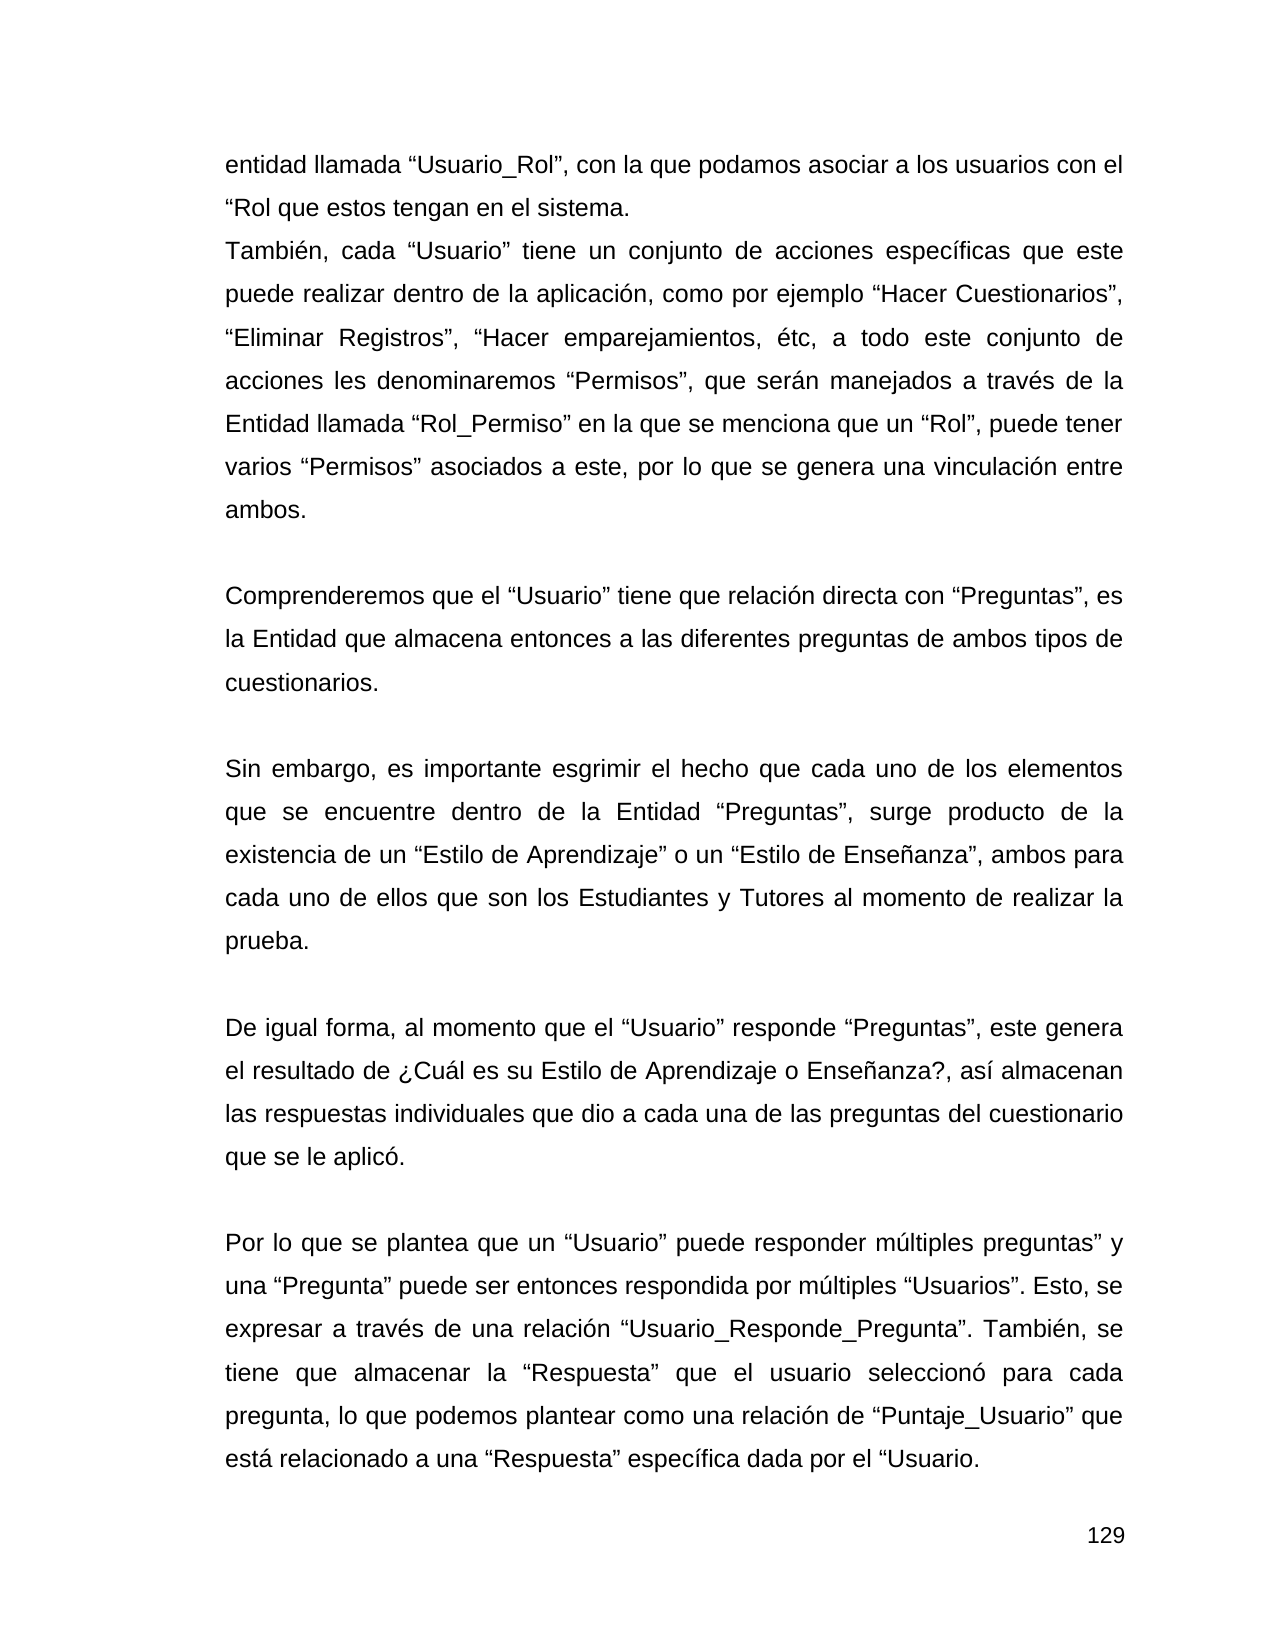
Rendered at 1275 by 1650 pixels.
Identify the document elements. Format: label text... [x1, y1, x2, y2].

text De igual forma, al momento que el “Usuario” responde “Preguntas”, este genera el resultado de ¿Cuál es su Estilo de Aprendizaje o Enseñanza?, así almacenan las respuestas individuales que dio a cada una de las preguntas del cuestionario que se le aplicó. [225, 1012, 1125, 1171]
text Sin embargo, es importante esgrimir el hecho que cada uno de los elementos que se encuentre dentro de la Entidad “Preguntas”, surge producto de la existencia de un “Estilo de Aprendizaje” o un “Estilo de Enseñanza”, ambos para cada uno de ellos que son los Estudiantes y Tutores al momento de realizar la prueba. [225, 754, 1125, 955]
text Por lo que se plantea que un “Usuario” puede responder múltiples preguntas” y una “Pregunta” puede ser entonces respondida por múltiples “Usuarios”. Esto, se expresar a través de una relación “Usuario_Responde_Pregunta”. También, se tiene que almacenar la “Respuesta” que el usuario seleccionó para cada pregunta, lo que podemos plantear como una relación de “Puntaje_Usuario” que está relacionado a una “Respuesta” específica dada por el “Usuario. [225, 1228, 1125, 1472]
text También, cada “Usuario” tiene un conjunto de acciones específicas que este puede realizar dentro de la aplicación, como por ejemplo “Hacer Cuestionarios”, “Eliminar Registros”, “Hacer emparejamientos, étc, a todo este conjunto de acciones les denominaremos “Permisos”, que serán manejados a través de la Entidad llamada “Rol_Permiso” en la que se menciona que un “Rol”, puede tener varios “Permisos” asociados a este, por lo que se genera una vinculación entre ambos. [225, 236, 1125, 524]
text Comprenderemos que el “Usuario” tiene que relación directa con “Preguntas”, es la Entidad que almacena entonces a las diferentes preguntas de ambos tipos de cuestionarios. [225, 581, 1125, 696]
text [225, 150, 1125, 222]
